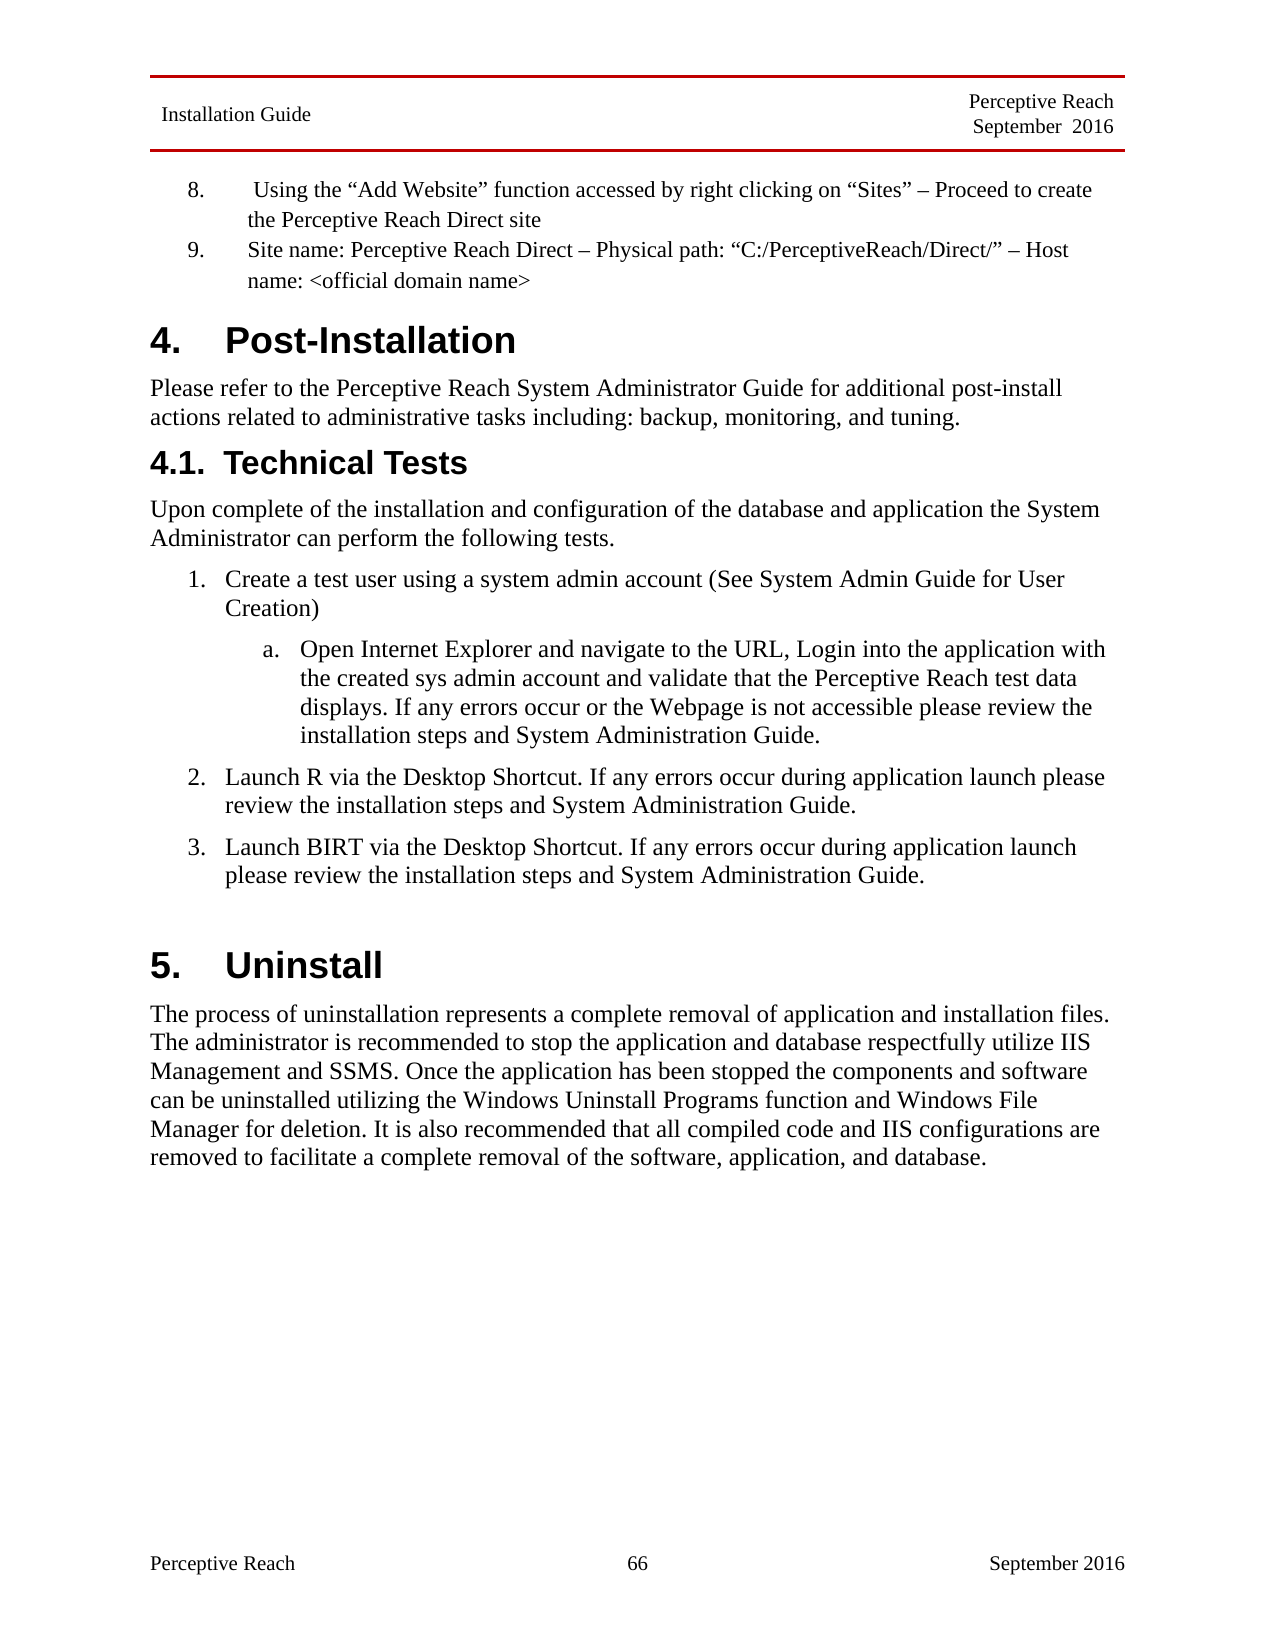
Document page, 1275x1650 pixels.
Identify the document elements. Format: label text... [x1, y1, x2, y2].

list Launch BIRT via the Desktop Shortcut. If any errors occur during application launch please review the installation steps and System Administration Guide. [187, 832, 1125, 889]
list Using the “Add Website” function accessed by right clicking on “Sites” – Proceed to create the Perceptive Reach Direct site [187, 176, 1125, 233]
subtitle Technical Tests [150, 443, 1125, 482]
list Site name: Perceptive Reach Direct – Physical path: “C:/PerceptiveReach/Direct/” – Host name: <official domain name> [187, 237, 1125, 293]
list Launch R via the Desktop Shortcut. If any errors occur during application launch please review the installation steps and System Administration Guide. [187, 762, 1125, 819]
subtitle Post-Installation [150, 318, 1125, 361]
list Open Internet Explorer and navigate to the URL, Login into the application with the created sys admin account and validate that the Perceptive Reach test data displays. If any errors occur or the Webpage is not accessible please review the installation steps and System Administration Guide. [262, 634, 1125, 749]
subtitle Uninstall [150, 943, 1125, 986]
list Create a test user using a system admin account (See System Admin Guide for User Creation) [187, 564, 1125, 622]
text Please refer to the Perceptive Reach System Administrator Guide for additional post-install actions related to administrative tasks including: backup, monitoring, and tuning. [150, 373, 1125, 431]
text The process of uninstallation represents a complete removal of application and installation files. The administrator is recommended to stop the application and database respectfully utilize IIS Management and SSMS. Once the application has been stopped the components and software can be uninstalled utilizing the Windows Uninstall Programs function and Windows File Manager for deletion. It is also recommended that all compiled code and IIS configurations are removed to facilitate a complete removal of the software, application, and database. [150, 999, 1125, 1171]
text Upon complete of the installation and configuration of the database and application the System Administrator can perform the following tests. [150, 494, 1125, 552]
